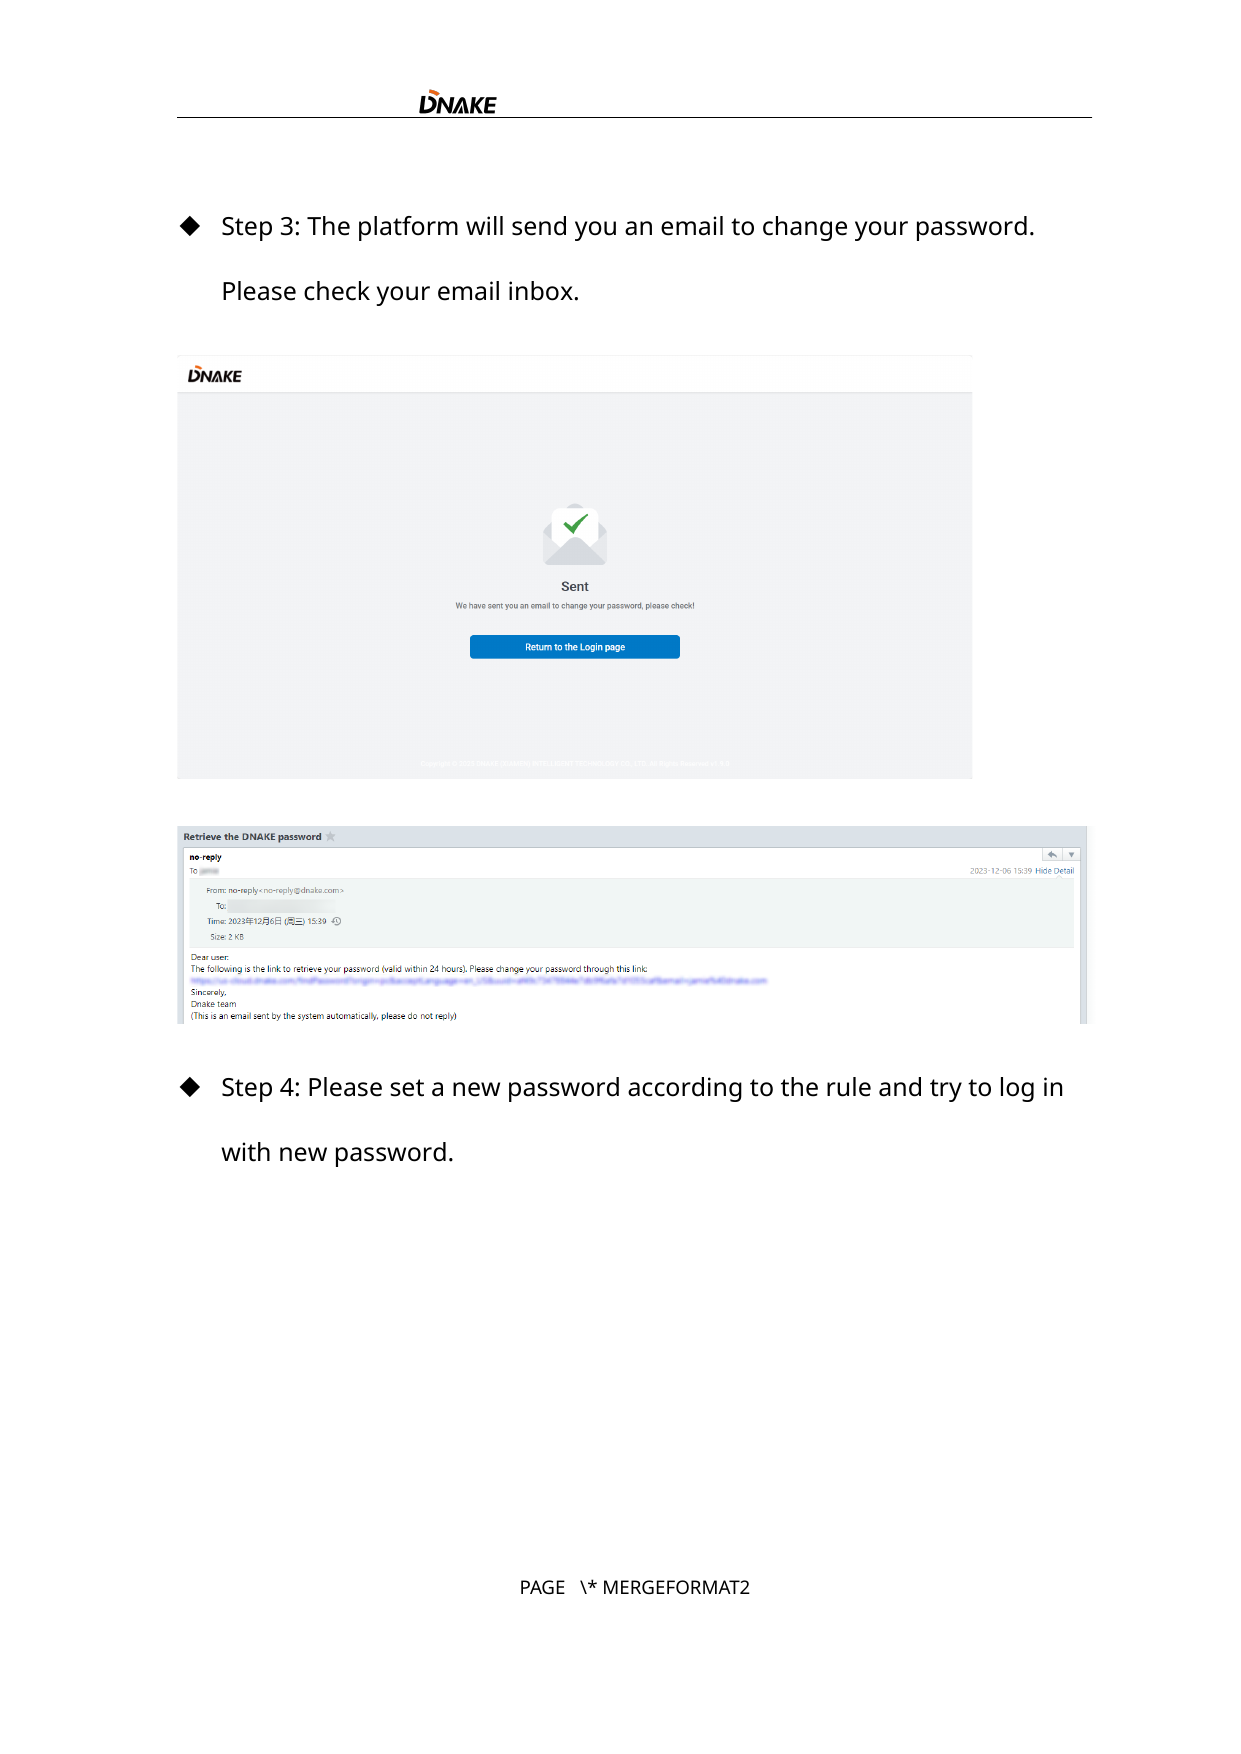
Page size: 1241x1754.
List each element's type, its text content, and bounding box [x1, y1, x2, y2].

picture [418, 88, 497, 115]
picture [177, 355, 973, 779]
picture [177, 826, 1096, 1024]
list Step 3: The platform will send you an email to change your password. Please check your email inbox. [177, 193, 1092, 323]
list Step 4: Please set a new password according to the rule and try to log in with new password. [177, 1055, 1092, 1185]
